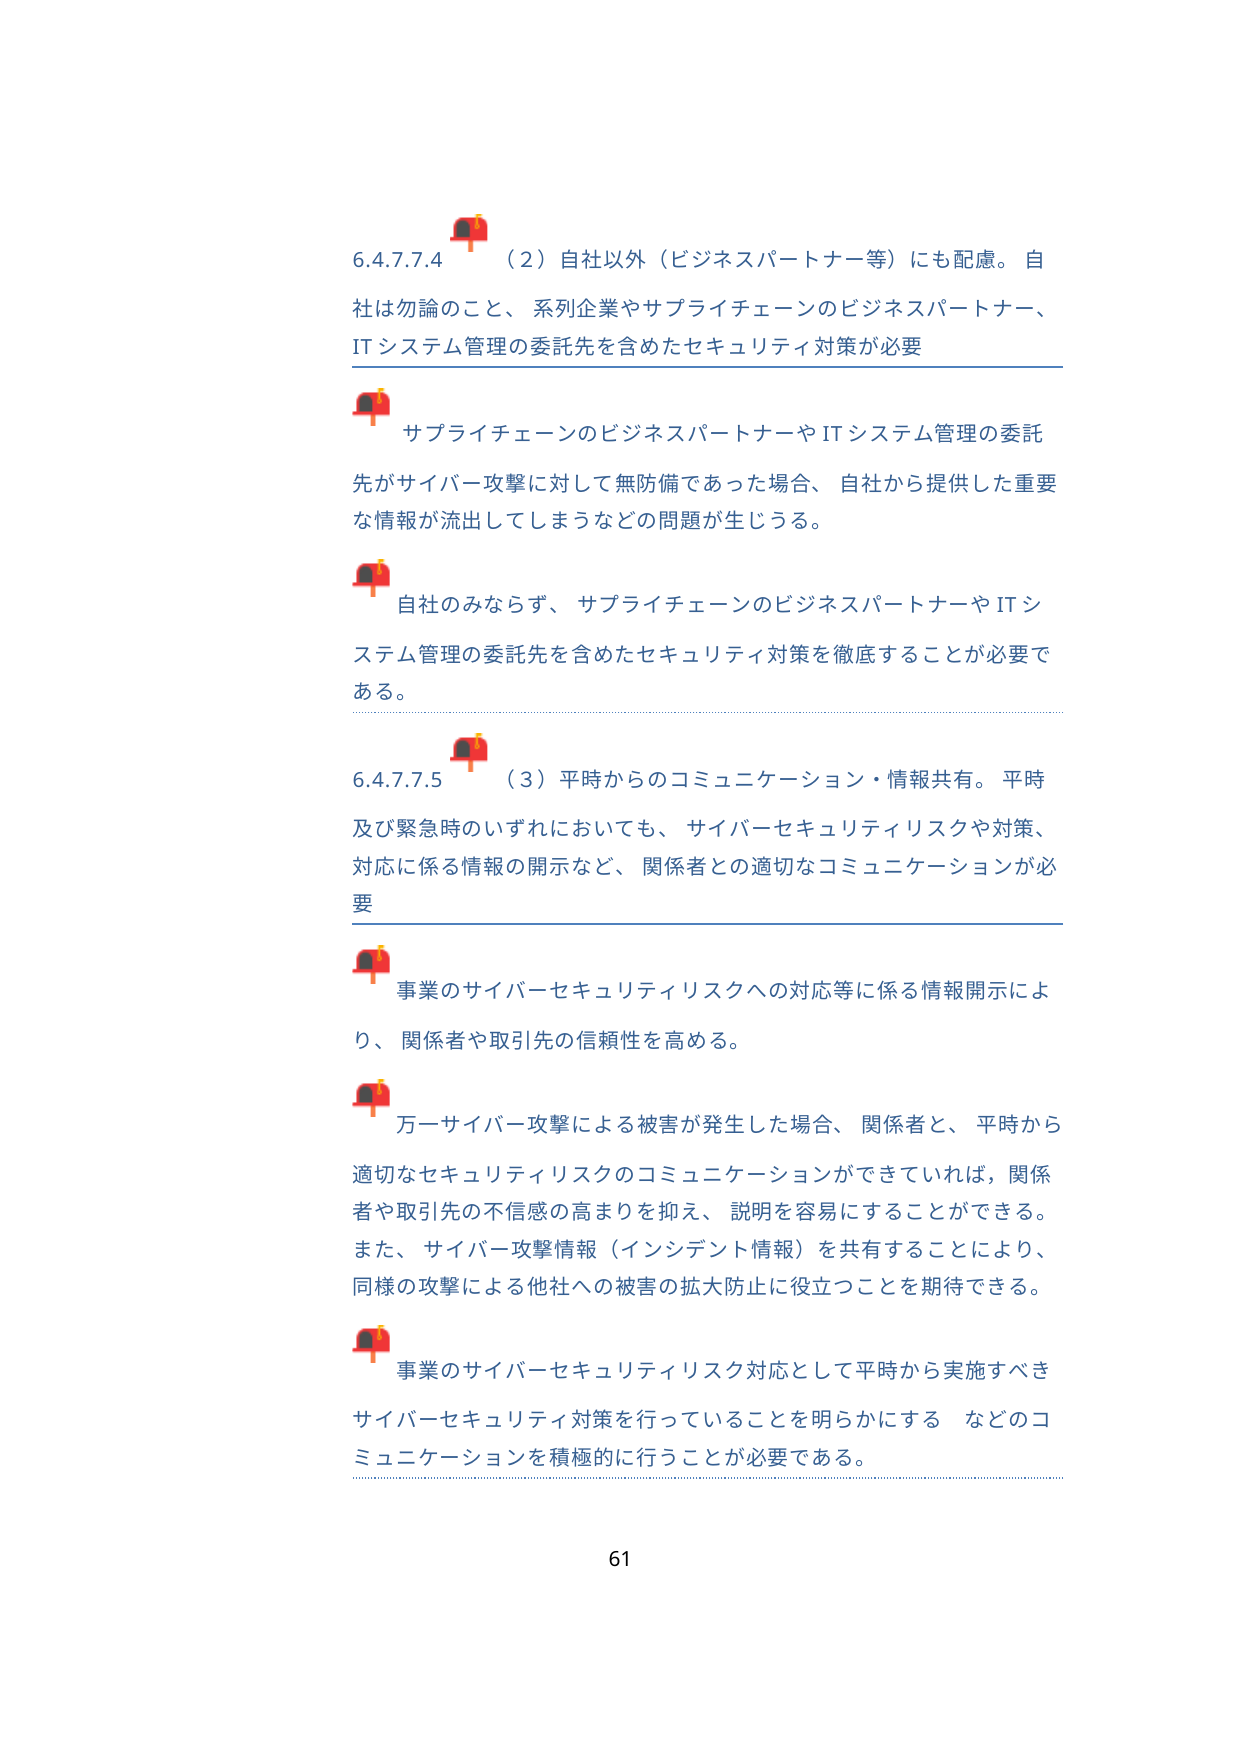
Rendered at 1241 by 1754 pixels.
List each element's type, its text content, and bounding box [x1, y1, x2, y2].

text 事業のサイバーセキュリティリスク対応として平時から実施すべきサイバーセキュリティ対策を行っていることを明らかにする などのコミュニケーションを積極的に行うことが必要である。 [352, 1325, 1063, 1479]
text 事業のサイバーセキュリティリスクへの対応等に係る情報開示により、 関係者や取引先の信頼性を高める。 [352, 946, 1063, 1058]
text 自社のみならず、 サプライチェーンのビジネスパートナーやITシステム管理の委託先を含めたセキュリティ対策を徹底することが必要である。 [352, 559, 1063, 713]
picture [352, 559, 390, 597]
text 万一サイバー攻撃による被害が発生した場合、 関係者と、 平時から適切なセキュリティリスクのコミュニケーションができていれば，関係者や取引先の不信感の高まりを抑え、 説明を容易にすることができる。 また、 サイバー攻撃情報（インシデント情報）を共有することにより、 同様の攻撃による他社への被害の拡大防止に役立つことを期待できる。 [352, 1079, 1063, 1304]
picture [352, 1325, 390, 1363]
picture [352, 945, 390, 984]
text （３）平時からのコミュニケーション・情報共有。 平時及び緊急時のいずれにおいても、 サイバーセキュリティリスクや対策、 対応に係る情報の開示など、 関係者との適切なコミュニケーションが必要 [352, 734, 1063, 923]
picture [352, 388, 390, 426]
picture [352, 1079, 390, 1117]
text （２）自社以外（ビジネスパートナー等）にも配慮。 自社は勿論のこと、 系列企業やサプライチェーンのビジネスパートナー、 ITシステム管理の委託先を含めたセキュリティ対策が必要 [352, 214, 1063, 366]
picture [450, 214, 488, 252]
text サプライチェーンのビジネスパートナーやITシステム管理の委託先がサイバー攻撃に対して無防備であった場合、 自社から提供した重要な情報が流出してしまうなどの問題が生じうる。 [352, 388, 1063, 538]
picture [450, 733, 488, 772]
